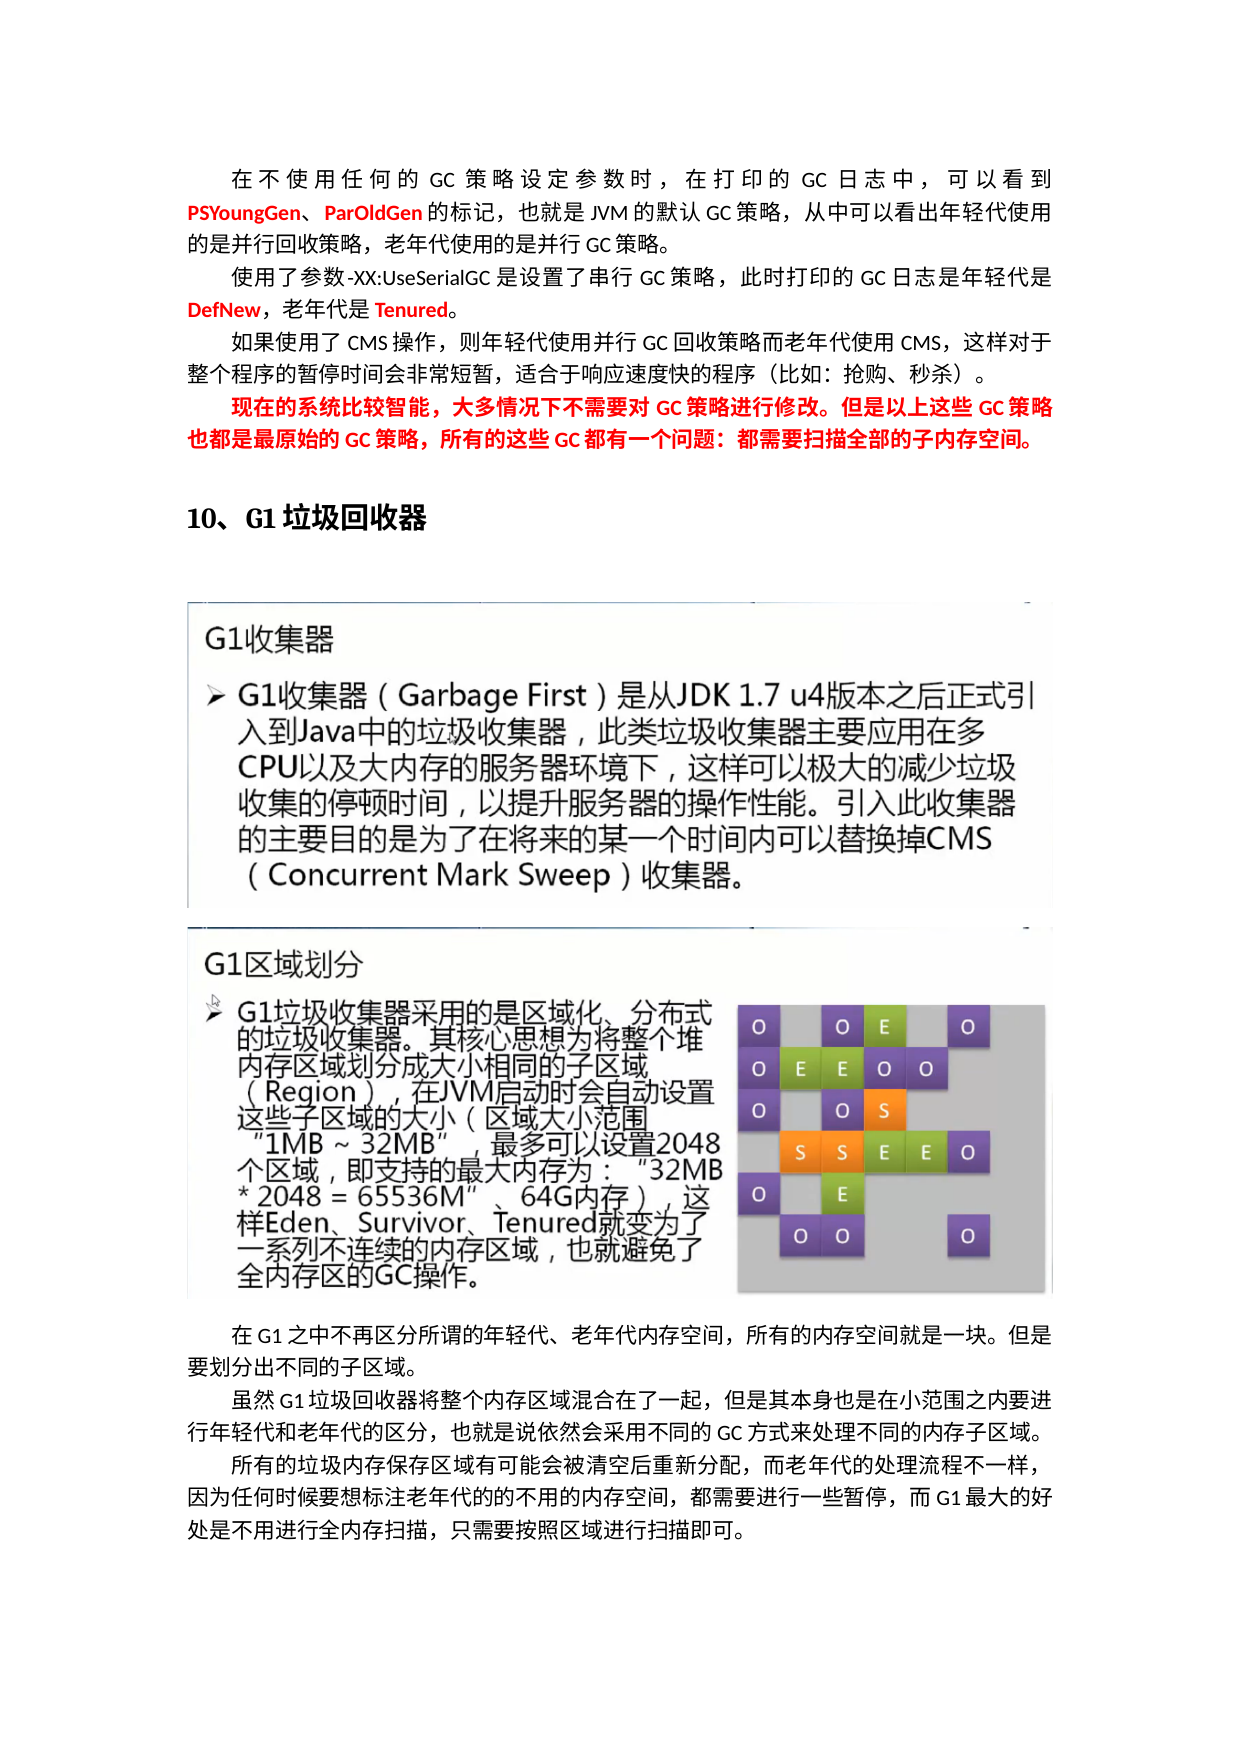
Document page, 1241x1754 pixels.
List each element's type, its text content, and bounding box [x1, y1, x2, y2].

picture [187, 602, 1053, 908]
text 现在的系统比较智能，大多情况下不需要对GC策略进行修改。但是以上这些GC策略也都是最原始的GC策略，所有的这些GC都有一个问题：都需要扫描全部的子内存空间。 [187, 389, 1053, 454]
text 所有的垃圾内存保存区域有可能会被清空后重新分配，而老年代的处理流程不一样，因为任何时候要想标注老年代的的不用的内存空间，都需要进行一些暂停，而G1最大的好处是不用进行全内存扫描，只需要按照区域进行扫描即可。 [187, 1447, 1053, 1545]
text 使用了参数-XX:UseSerialGC是设置了串行GC策略，此时打印的GC日志是年轻代是DefNew，老年代是Tenured。 [187, 259, 1053, 324]
picture [187, 927, 1053, 1299]
text 如果使用了CMS操作，则年轻代使用并行GC回收策略而老年代使用CMS，这样对于整个程序的暂停时间会非常短暂，适合于响应速度快的程序（比如：抢购、秒杀）。 [187, 324, 1053, 389]
text 在G1之中不再区分所谓的年轻代、老年代内存空间，所有的内存空间就是一块。但是要划分出不同的子区域。 [187, 1317, 1053, 1382]
subtitle 10、G1垃圾回收器 [187, 484, 1053, 549]
text 在不使用任何的GC策略设定参数时，在打印的GC日志中，可以看到PSYoungGen、ParOldGen的标记，也就是JVM的默认GC策略，从中可以看出年轻代使用的是并行回收策略，老年代使用的是并行GC策略。 [187, 162, 1053, 259]
text 虽然G1垃圾回收器将整个内存区域混合在了一起，但是其本身也是在小范围之内要进行年轻代和老年代的区分，也就是说依然会采用不同的GC方式来处理不同的内存子区域。 [187, 1382, 1053, 1447]
